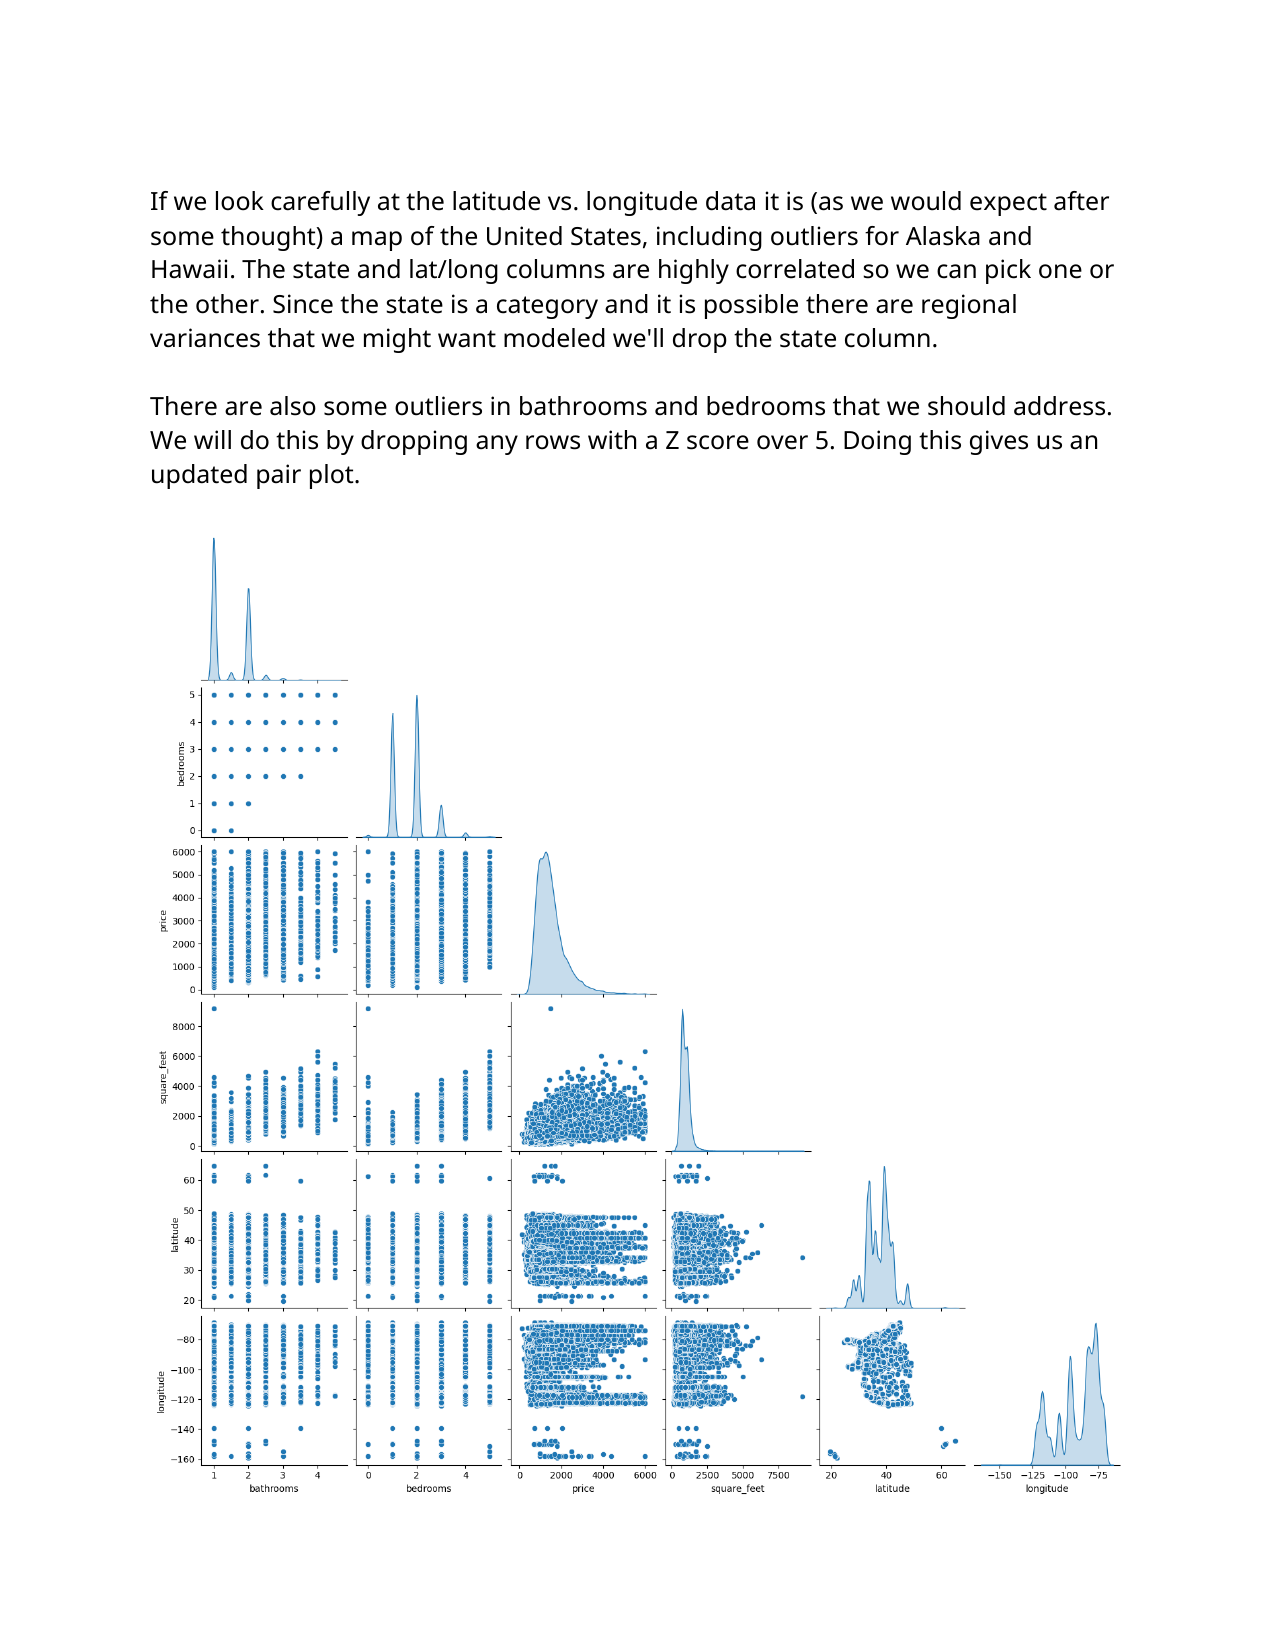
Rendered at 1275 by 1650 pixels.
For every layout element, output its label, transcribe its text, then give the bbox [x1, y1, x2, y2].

text If we look carefully at the latitude vs. longitude data it is (as we would expect after some thought) a map of the United States, including outliers for Alaska and Hawaii. The state and lat/long columns are highly correlated so we can pick one or the other. Since the state is a category and it is possible there are regional variances that we might want modeled we'll drop the state column. [150, 184, 1125, 354]
picture [150, 524, 1125, 1500]
text There are also some outliers in bathrooms and bedrooms that we should address. We will do this by dropping any rows with a Z score over 5. Doing this gives us an updated pair plot. [150, 388, 1125, 491]
